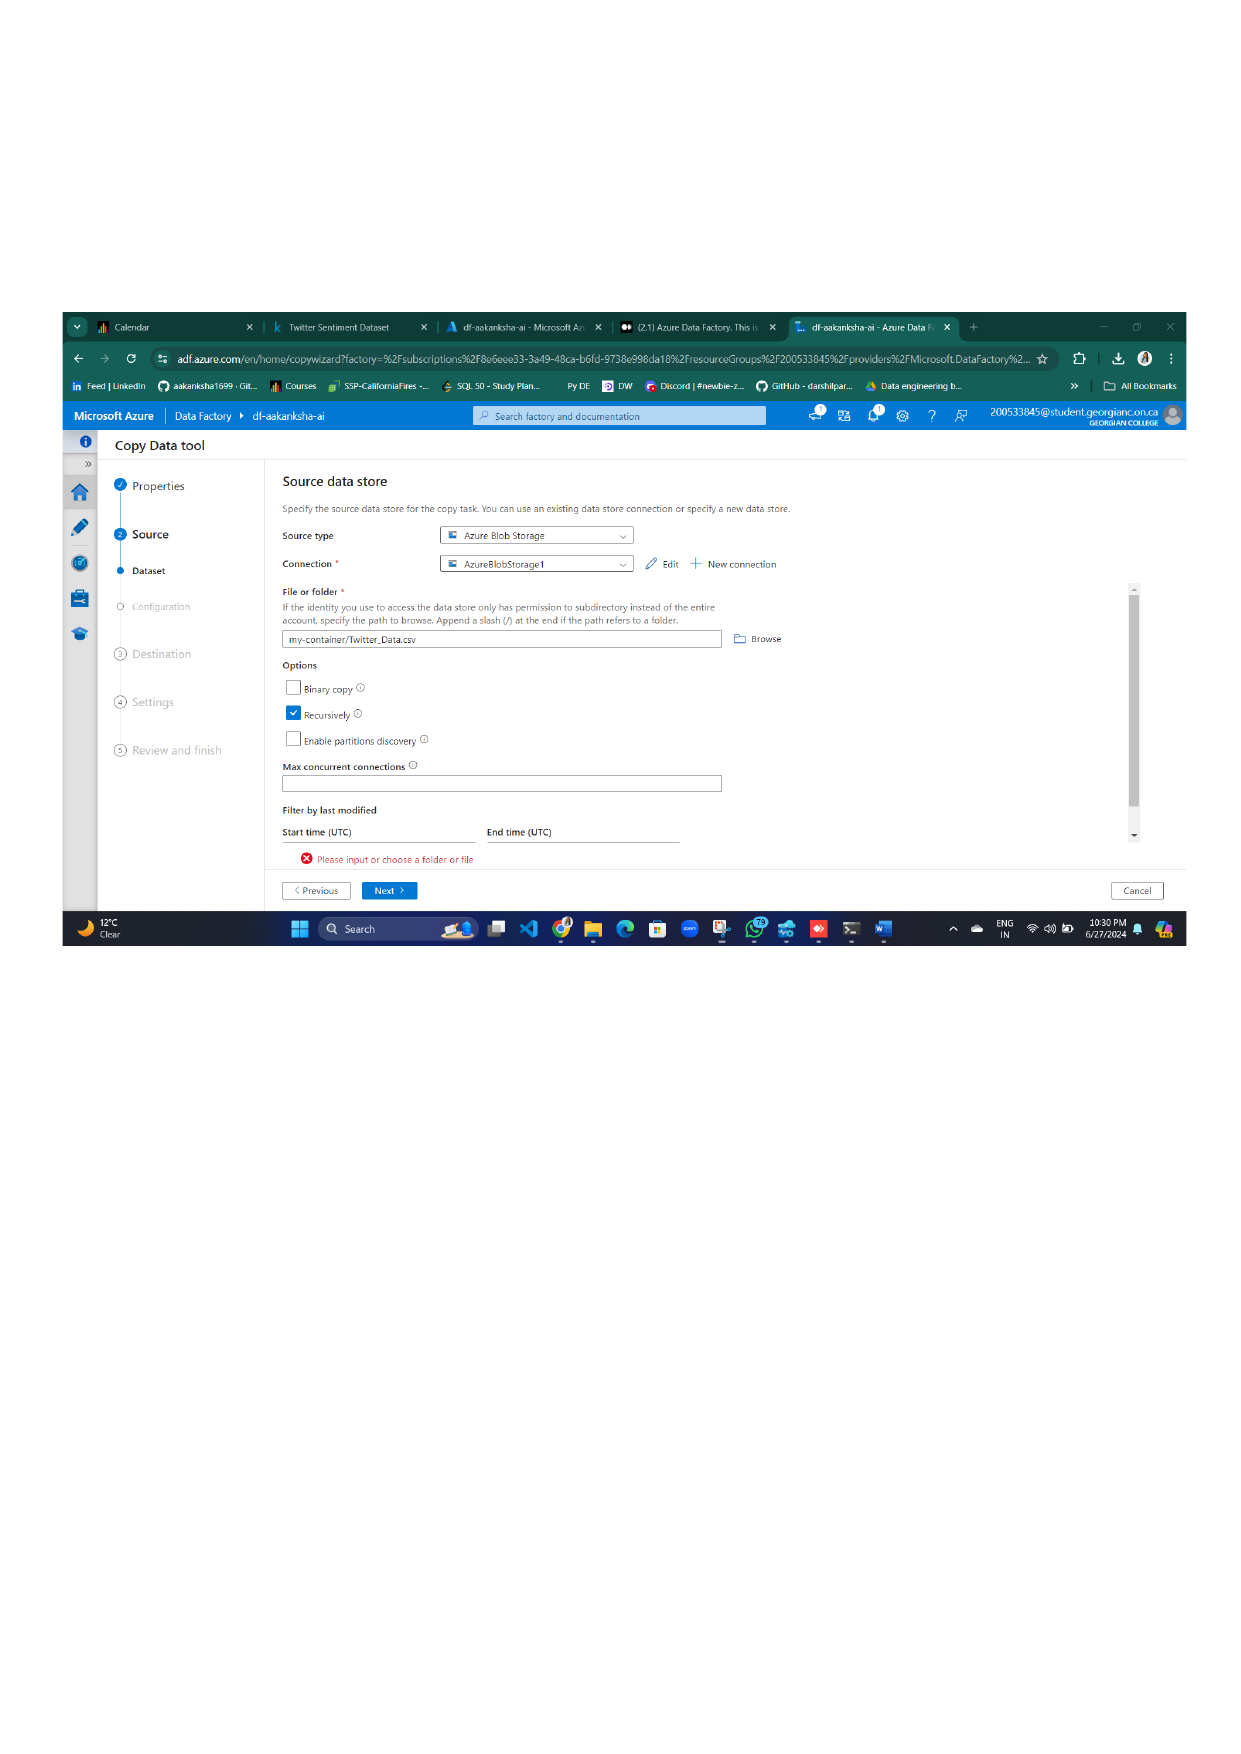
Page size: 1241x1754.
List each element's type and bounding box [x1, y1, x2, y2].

picture [62, 312, 1187, 946]
